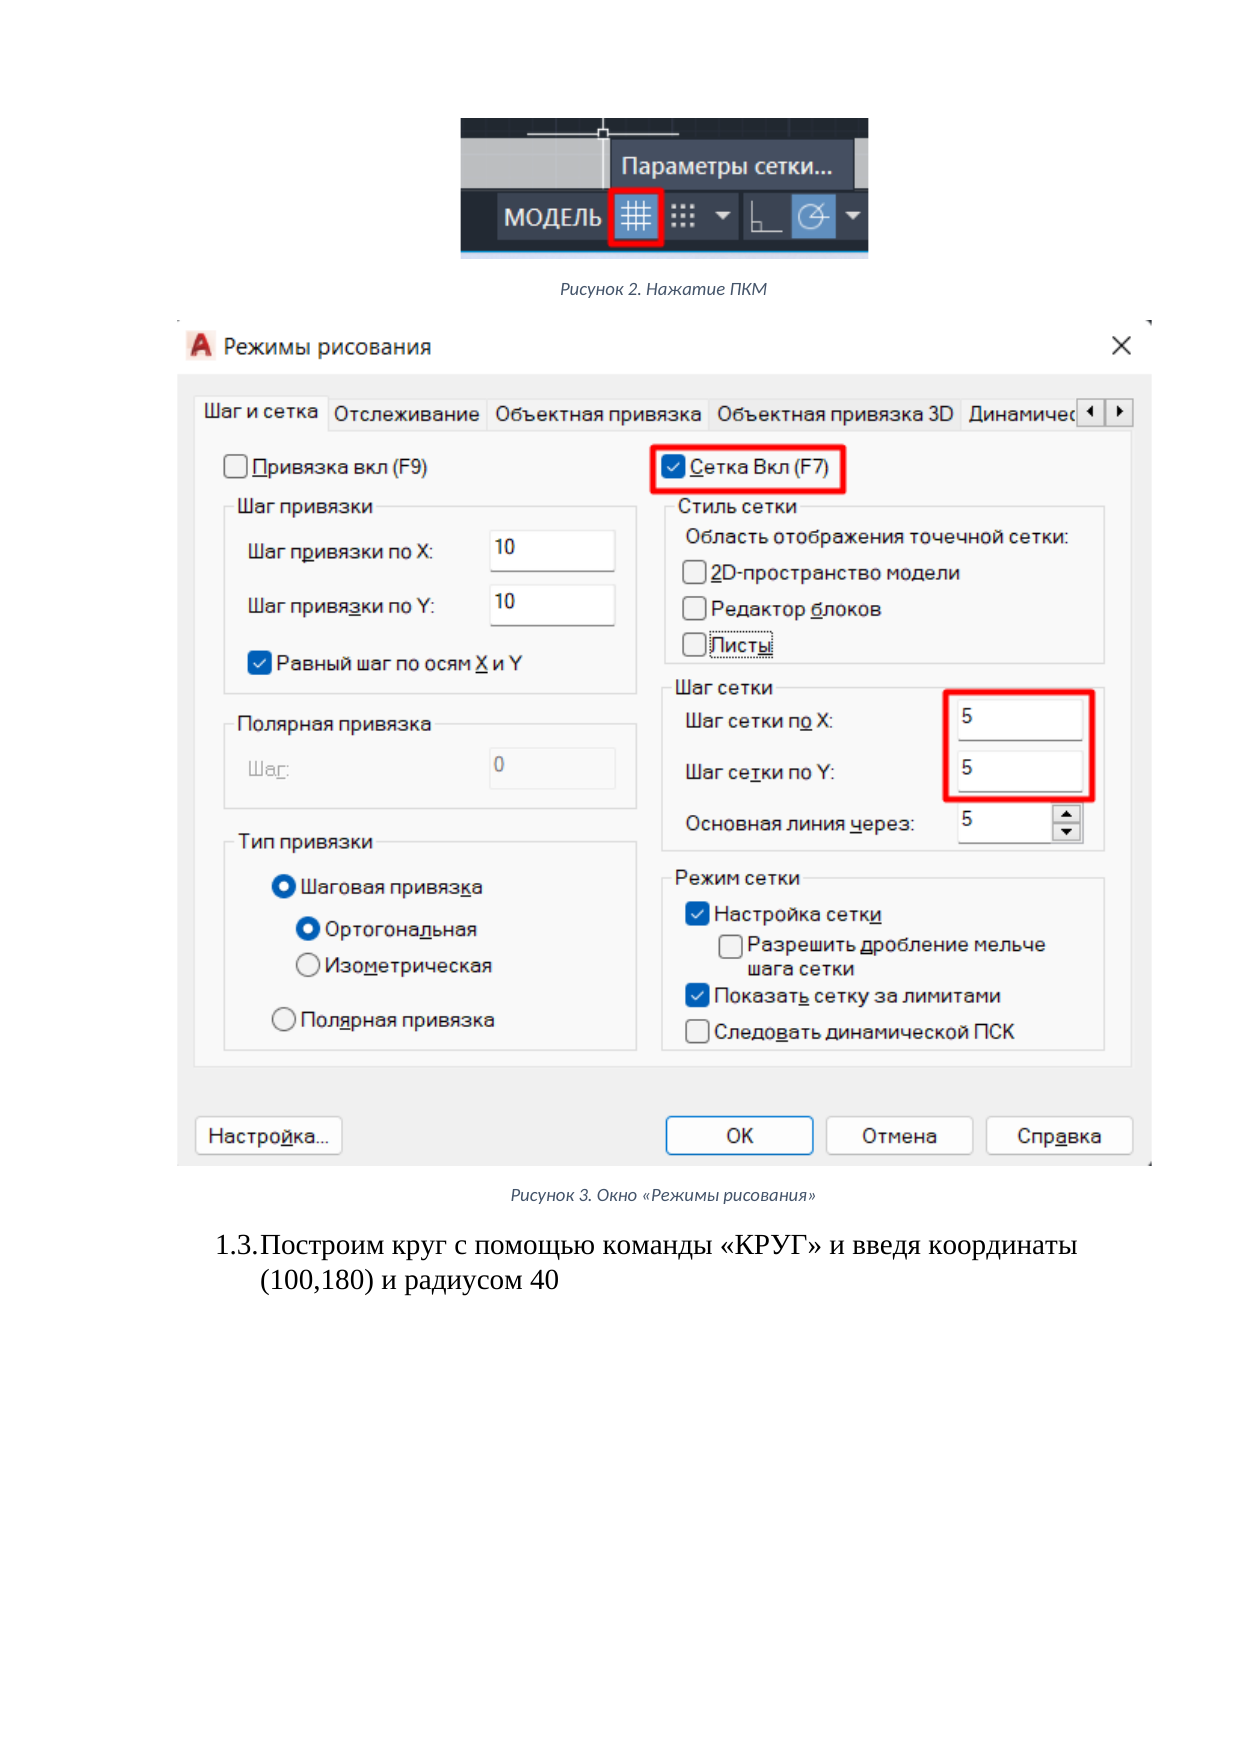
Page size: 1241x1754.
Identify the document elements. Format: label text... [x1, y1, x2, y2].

text Рисунок 2. Нажатие ПКМ [177, 277, 1152, 300]
picture [460, 118, 869, 250]
list Построим круг с помощью команды «КРУГ» и введя координаты (100,180) и радиусом 40 [215, 1227, 1152, 1296]
picture [177, 320, 1152, 1166]
text Рисунок 3. Окно «Режимы рисования» [177, 1183, 1152, 1206]
picture [460, 253, 869, 259]
